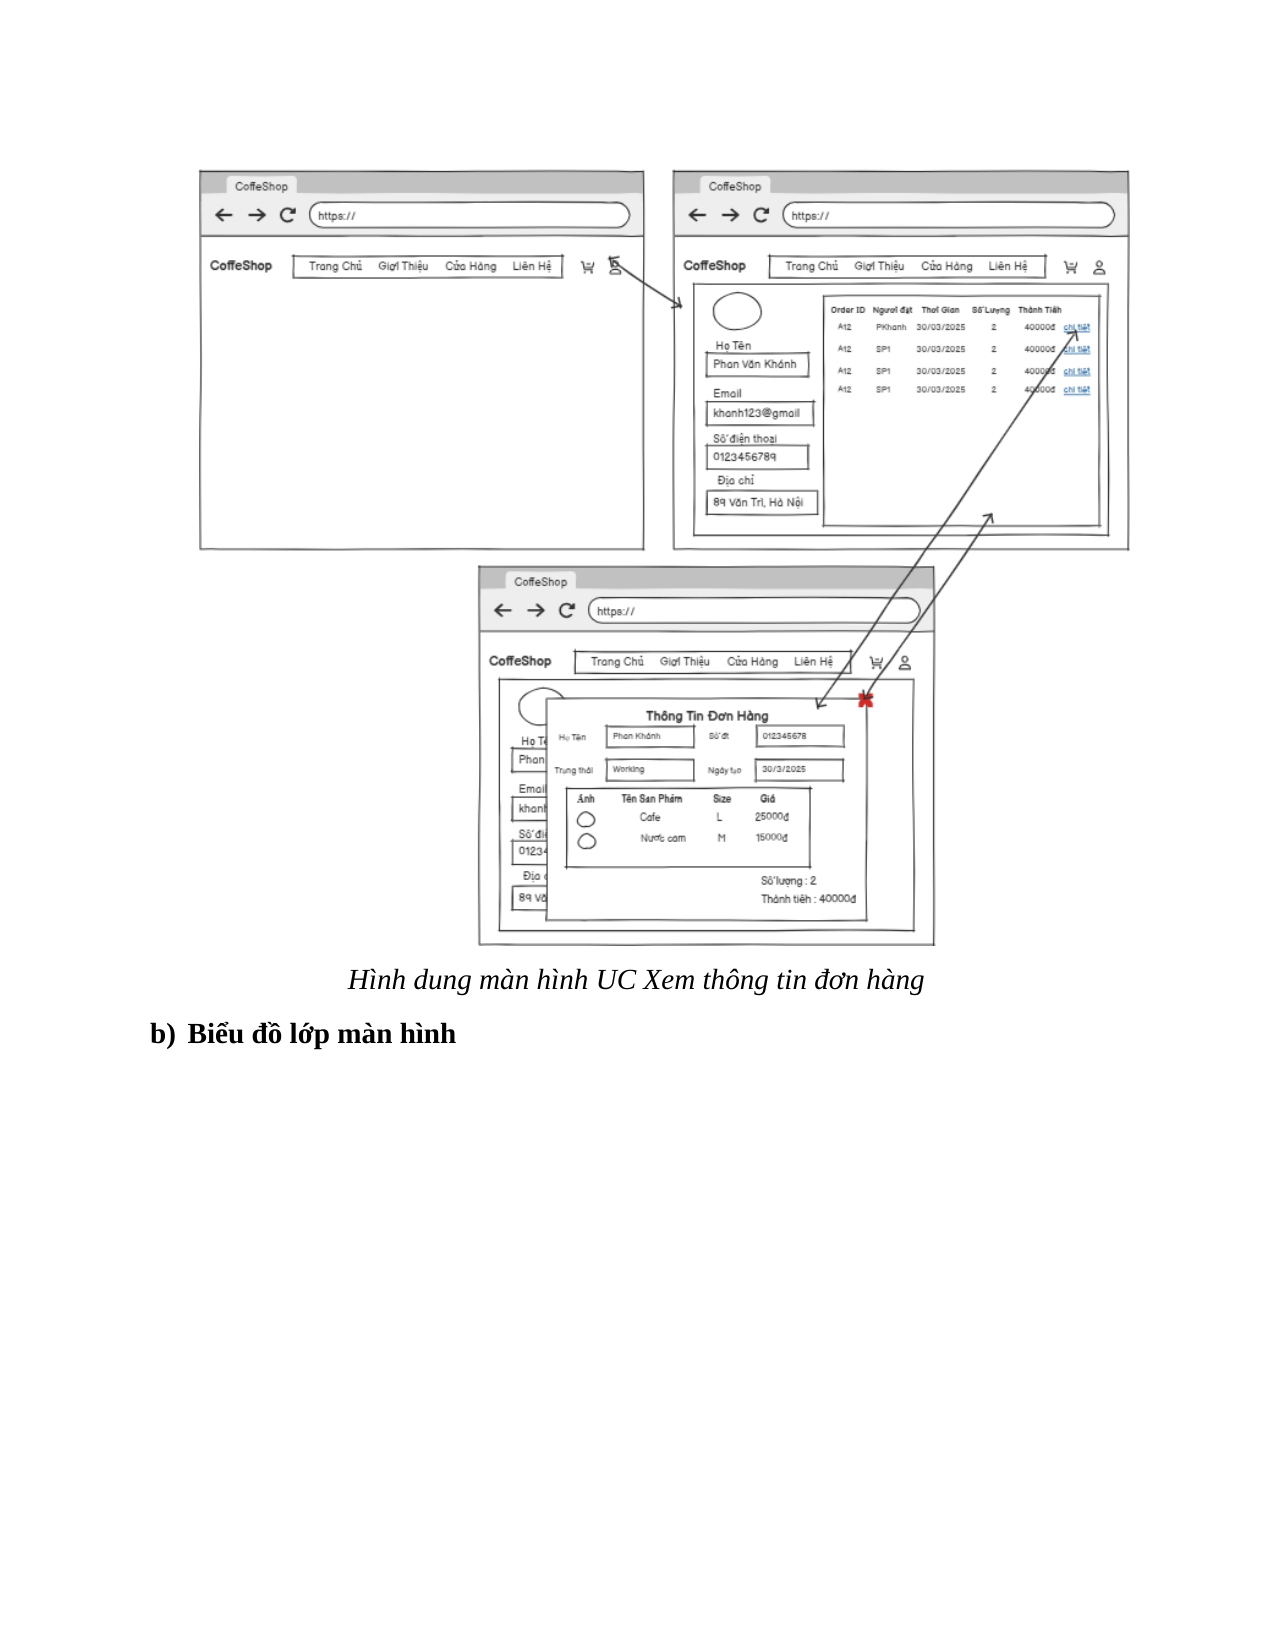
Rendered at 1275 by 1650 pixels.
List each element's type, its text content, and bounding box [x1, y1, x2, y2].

list Biểu đồ lớp màn hình [150, 1017, 1125, 1050]
picture [187, 150, 1163, 946]
text Hình dung màn hình UC Xem thông tin đơn hàng [150, 962, 1125, 996]
